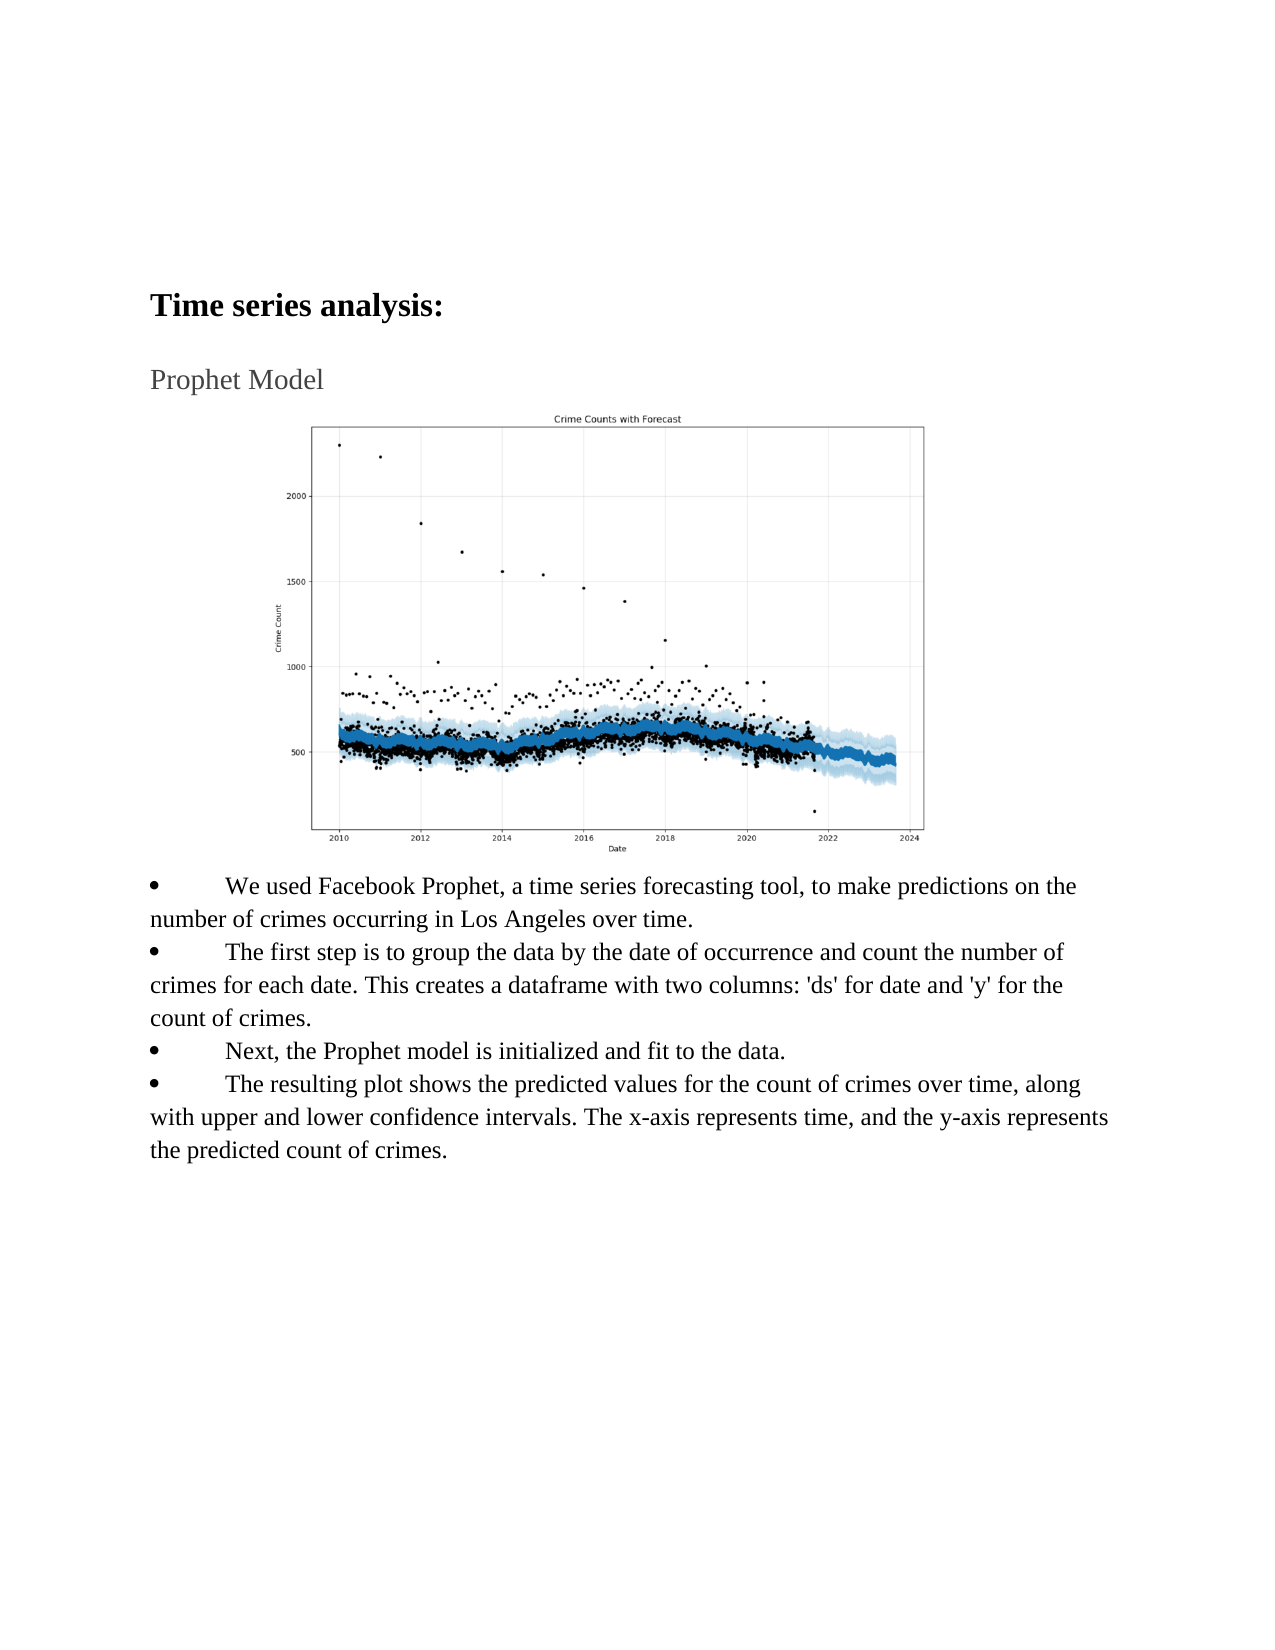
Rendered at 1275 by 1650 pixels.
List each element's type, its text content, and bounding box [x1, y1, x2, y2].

list We used Facebook Prophet, a time series forecasting tool, to make predictions on the number of crimes occurring in Los Angeles over time. [150, 871, 1125, 933]
subtitle Time series analysis: [150, 285, 1125, 323]
subtitle Prophet Model [150, 362, 1125, 396]
picture [265, 411, 943, 857]
list Next, the Prophet model is initialized and fit to the data. [150, 1036, 1125, 1065]
list The resulting plot shows the predicted values for the count of crimes over time, along with upper and lower confidence intervals. The x-axis represents time, and the y-axis represents the predicted count of crimes. [150, 1069, 1125, 1164]
list The first step is to group the data by the date of occurrence and count the number of crimes for each date. This creates a dataframe with two columns: 'ds' for date and 'y' for the count of crimes. [150, 937, 1125, 1032]
